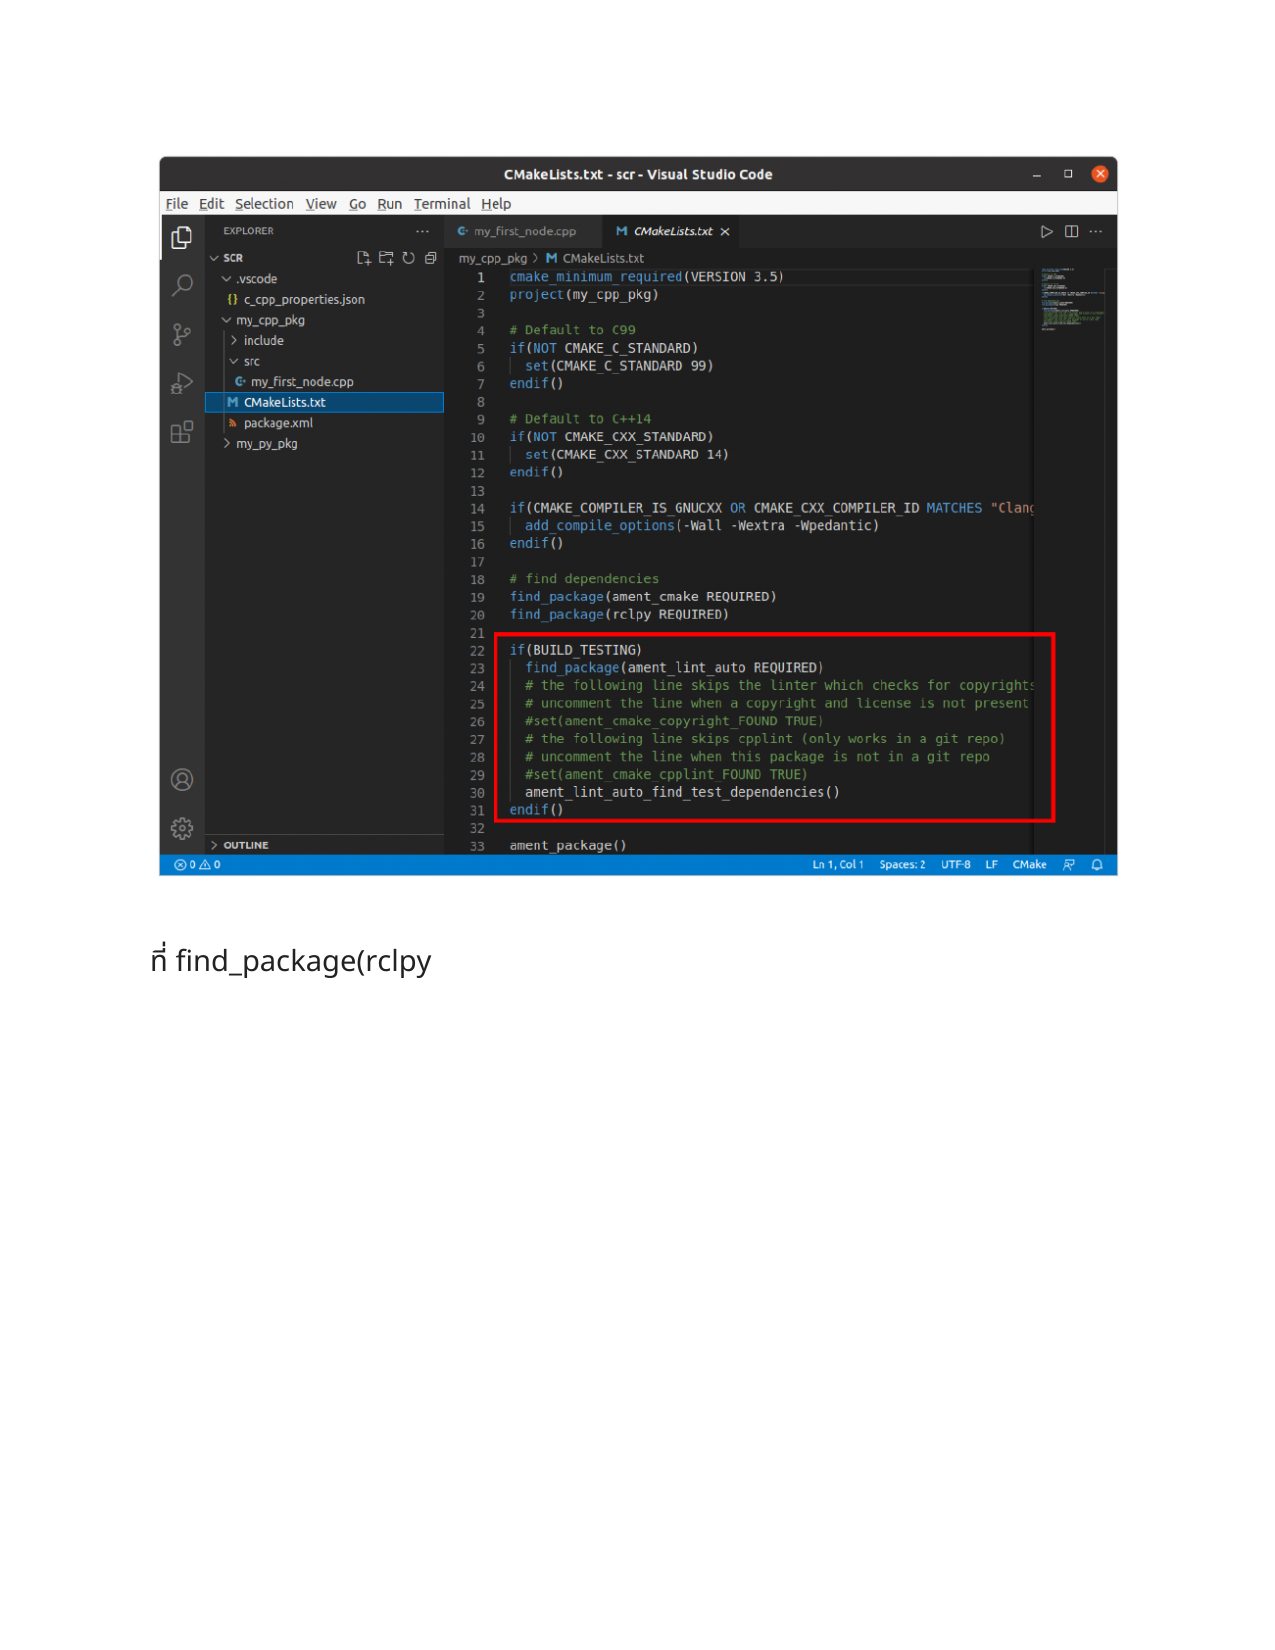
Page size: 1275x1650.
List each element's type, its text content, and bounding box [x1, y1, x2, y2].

picture [150, 150, 1125, 884]
text ที่ find_package(rclpy [150, 901, 1125, 985]
